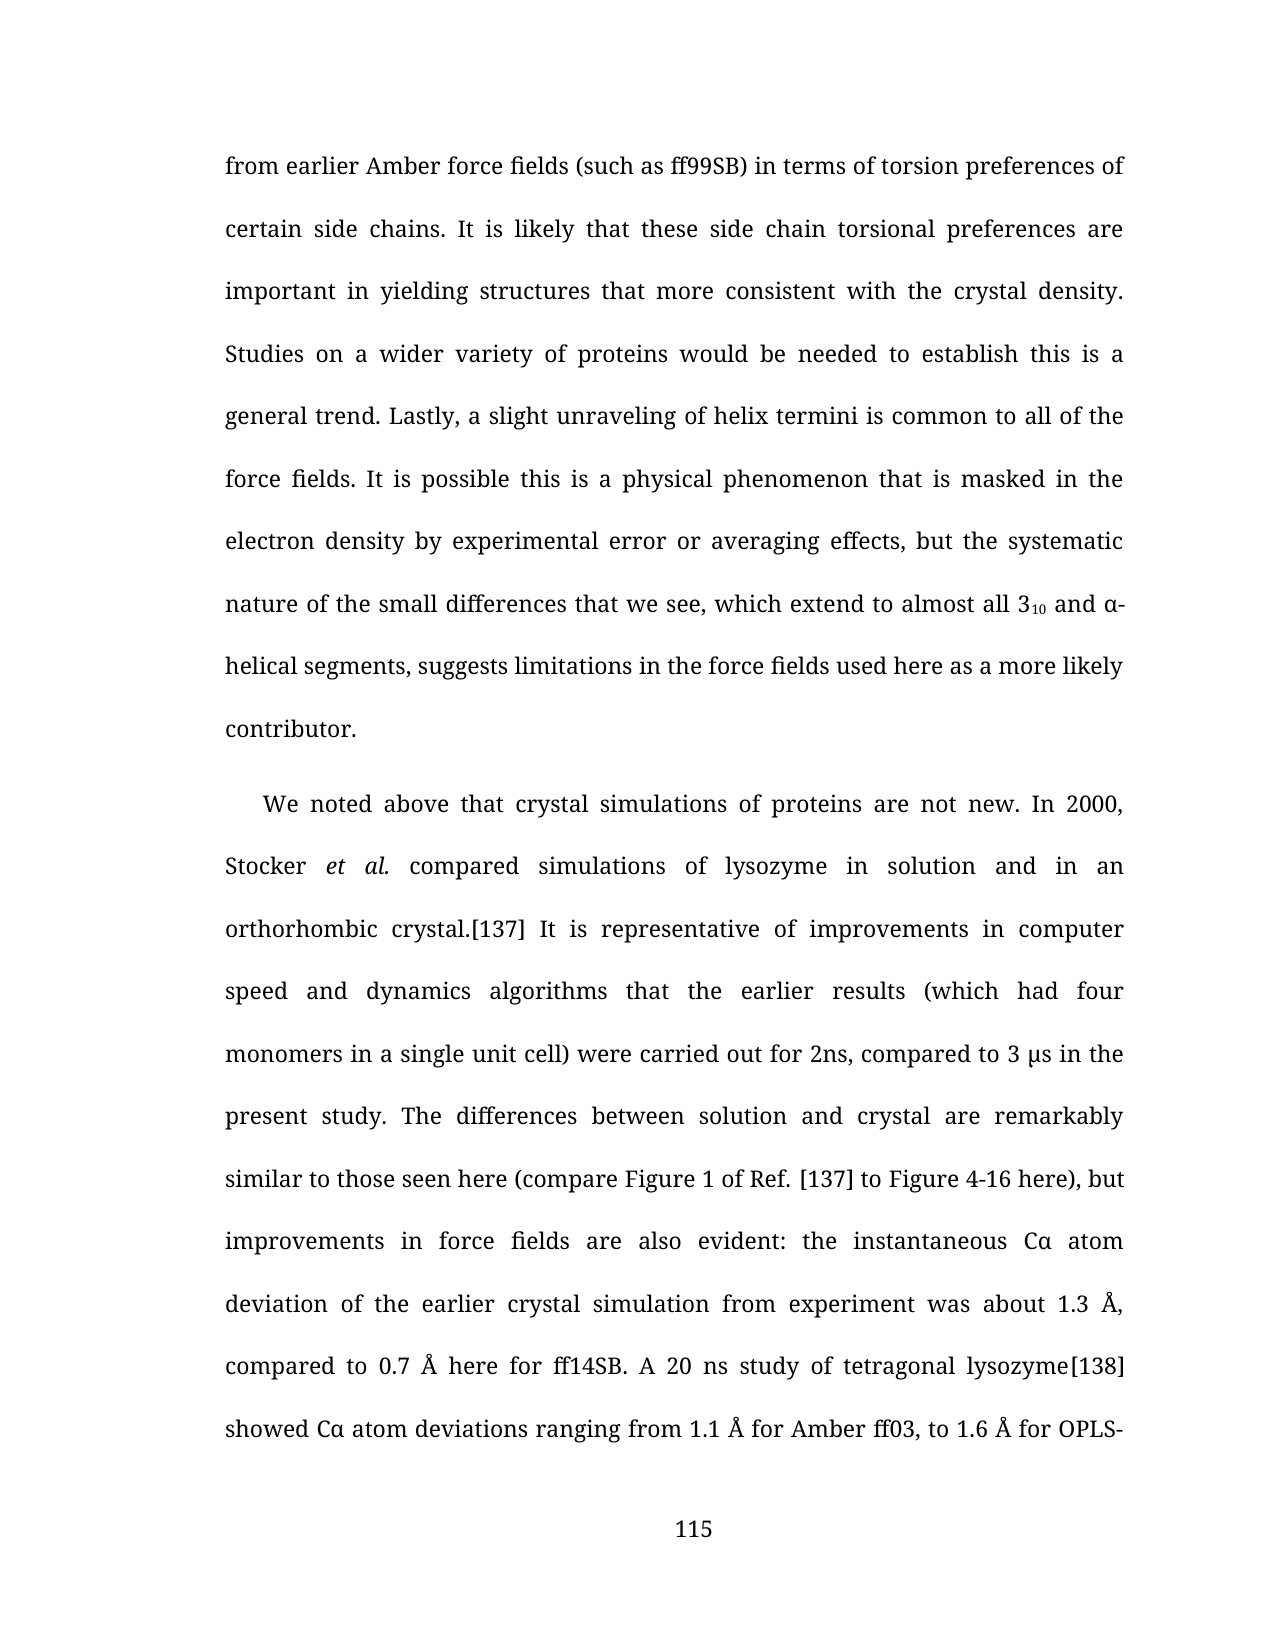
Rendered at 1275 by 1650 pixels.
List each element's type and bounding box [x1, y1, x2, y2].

text [225, 150, 1125, 744]
text [225, 787, 1125, 1444]
